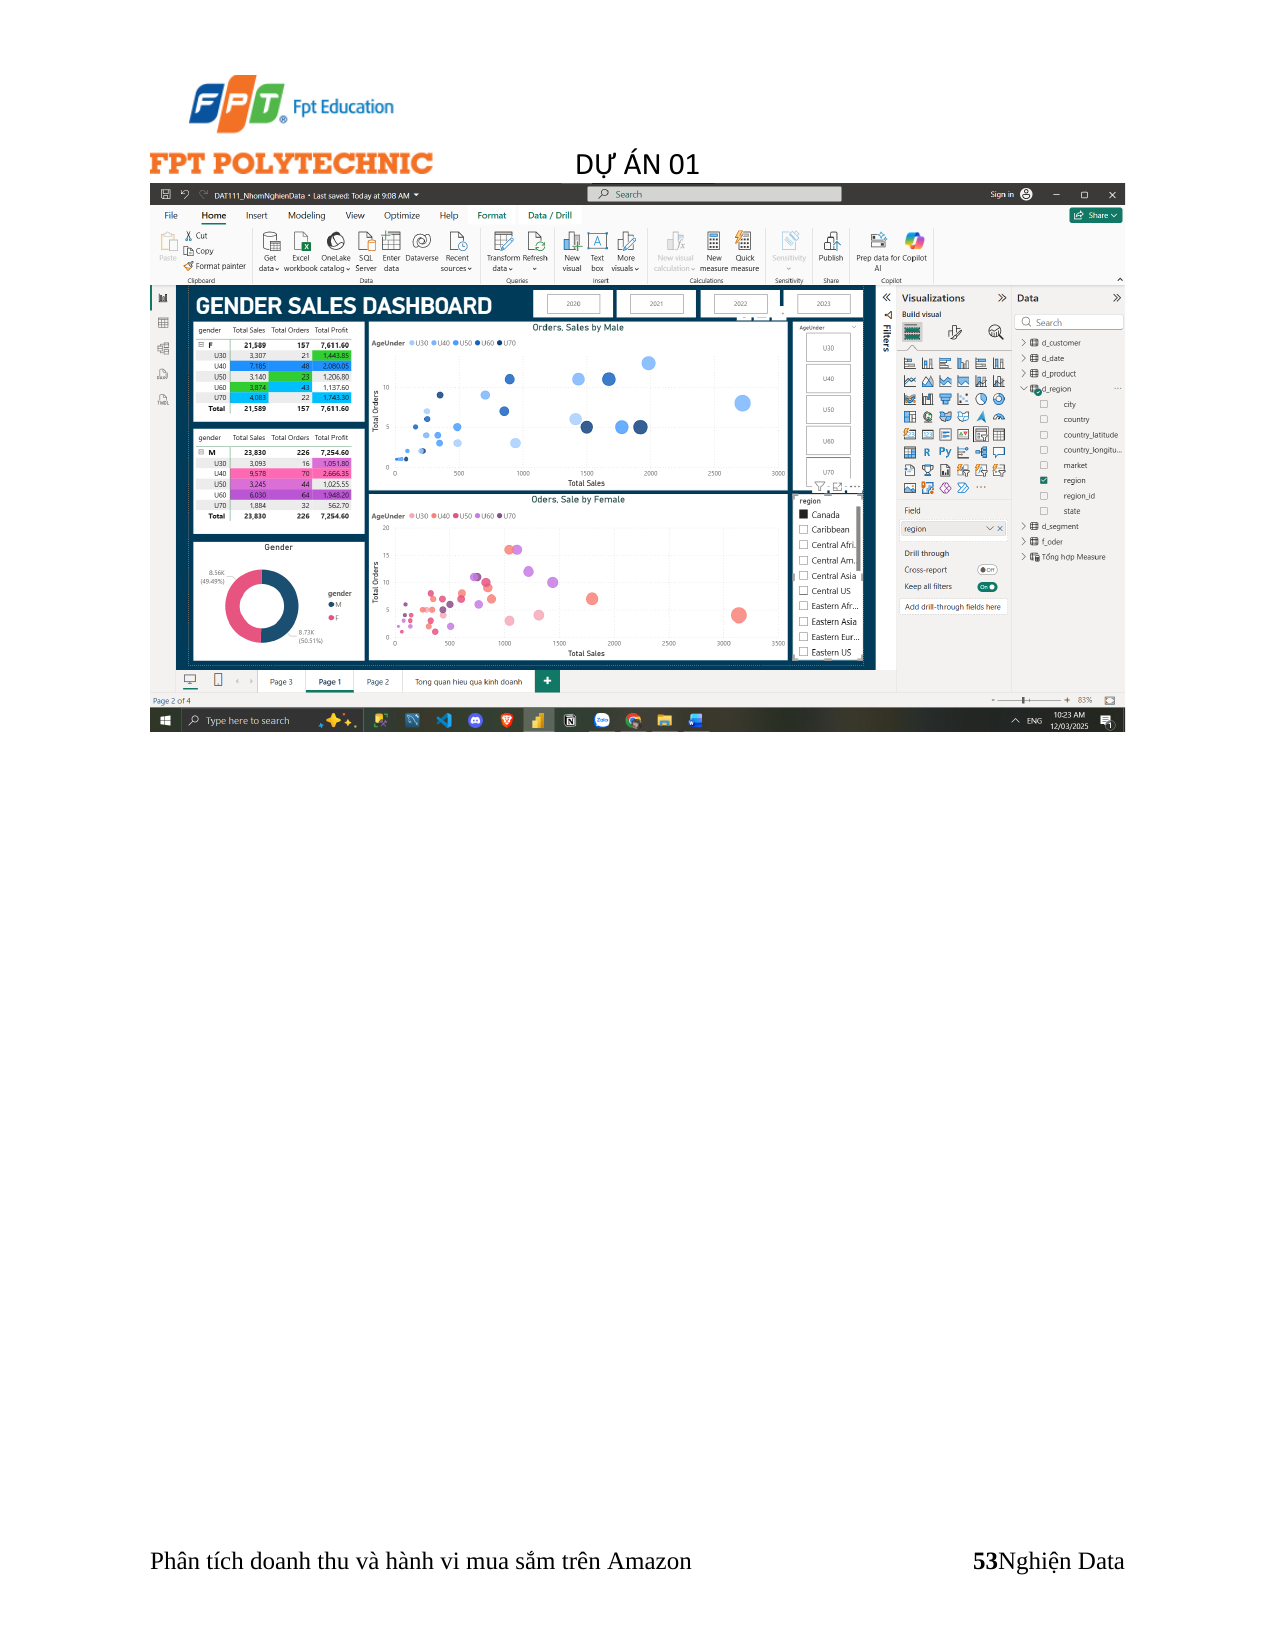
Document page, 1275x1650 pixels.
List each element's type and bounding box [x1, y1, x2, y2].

picture [150, 183, 1125, 732]
picture [150, 75, 436, 174]
